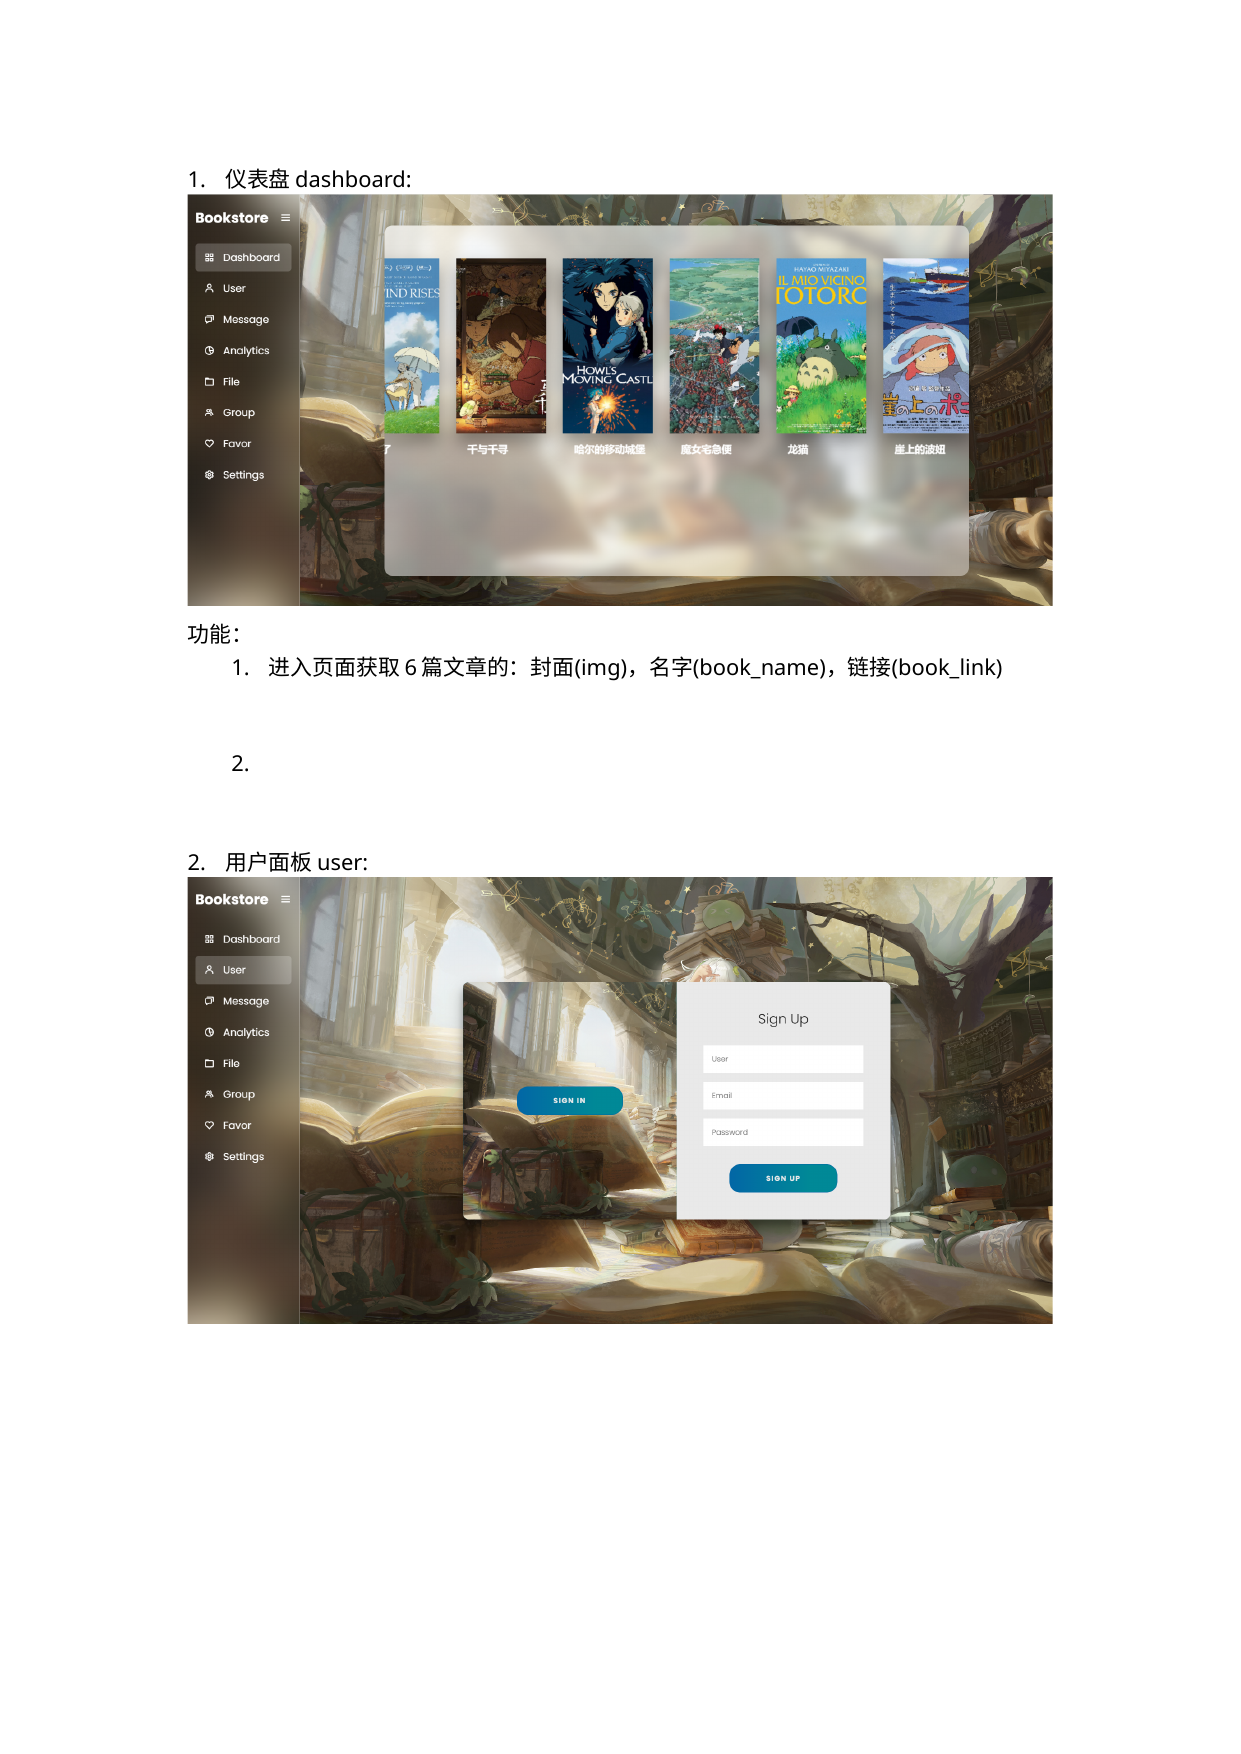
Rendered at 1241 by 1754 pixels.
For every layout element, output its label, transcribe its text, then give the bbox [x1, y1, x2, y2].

list 仪表盘dashboard: [187, 162, 1053, 194]
text 功能： [187, 617, 1053, 649]
list 用户面板user: [187, 844, 1053, 877]
picture [187, 194, 1053, 606]
picture [187, 877, 1053, 1324]
list 进入页面获取6篇文章的：封面(img)，名字(book_name)，链接(book_link) [231, 649, 1053, 682]
